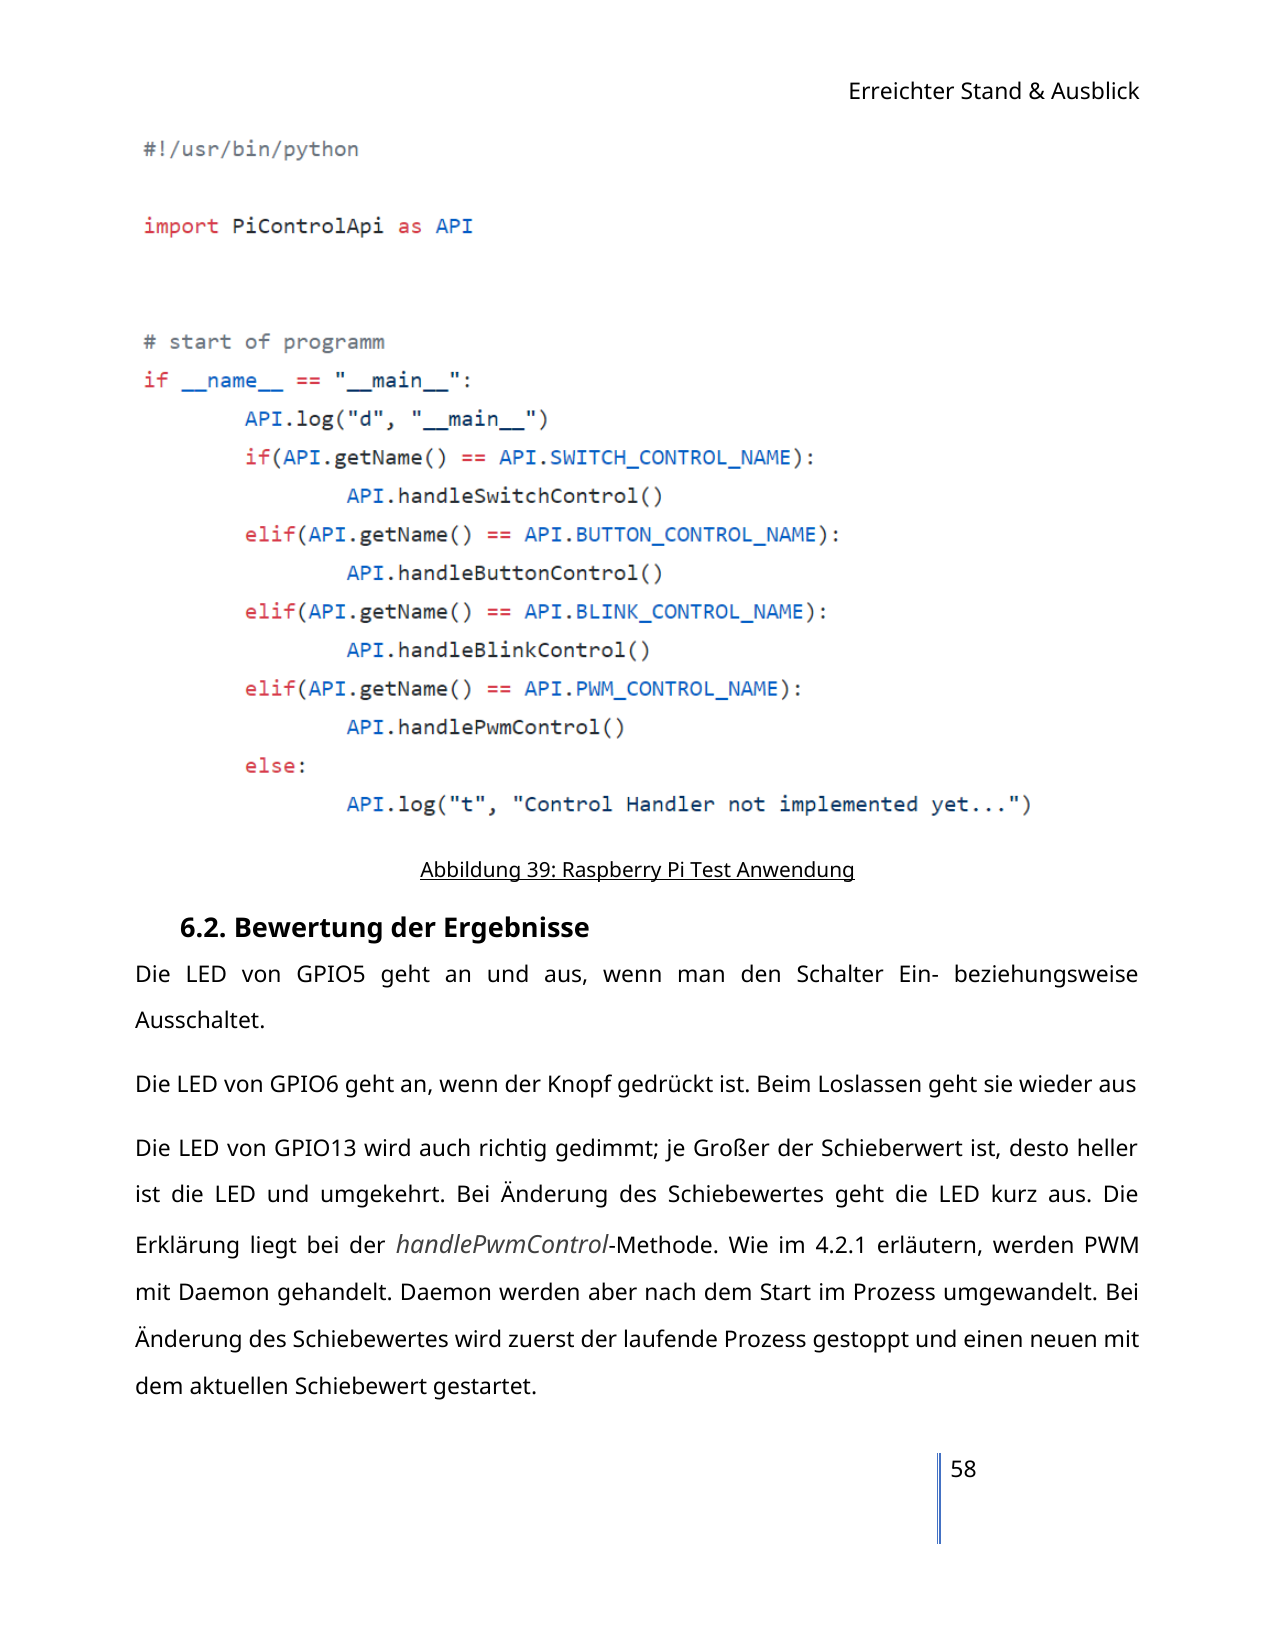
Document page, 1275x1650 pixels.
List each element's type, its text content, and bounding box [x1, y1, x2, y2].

picture [134, 135, 1100, 823]
subtitle Bewertung der Ergebnisse [180, 908, 1140, 945]
text Die LED von GPIO13 wird auch richtig gedimmt; je Großer der Schieberwert ist, desto heller ist die LED und umgekehrt. Bei Änderung des Schiebewertes geht die LED kurz aus. Die Erklärung liegt bei der handlePwmControl-Methode. Wie im 4.2.1 erläutern, werden PWM mit Daemon gehandelt. Daemon werden aber nach dem Start im Prozess umgewandelt. Bei Änderung des Schiebewertes wird zuerst der laufende Prozess gestoppt und einen neuen mit dem aktuellen Schiebewert gestartet. [135, 1132, 1140, 1401]
text Die LED von GPIO5 geht an und aus, wenn man den Schalter Ein- beziehungsweise Ausschaltet. [135, 958, 1140, 1036]
text Die LED von GPIO6 geht an, wenn der Knopf gedrückt ist. Beim Loslassen geht sie wieder aus [135, 1068, 1140, 1099]
